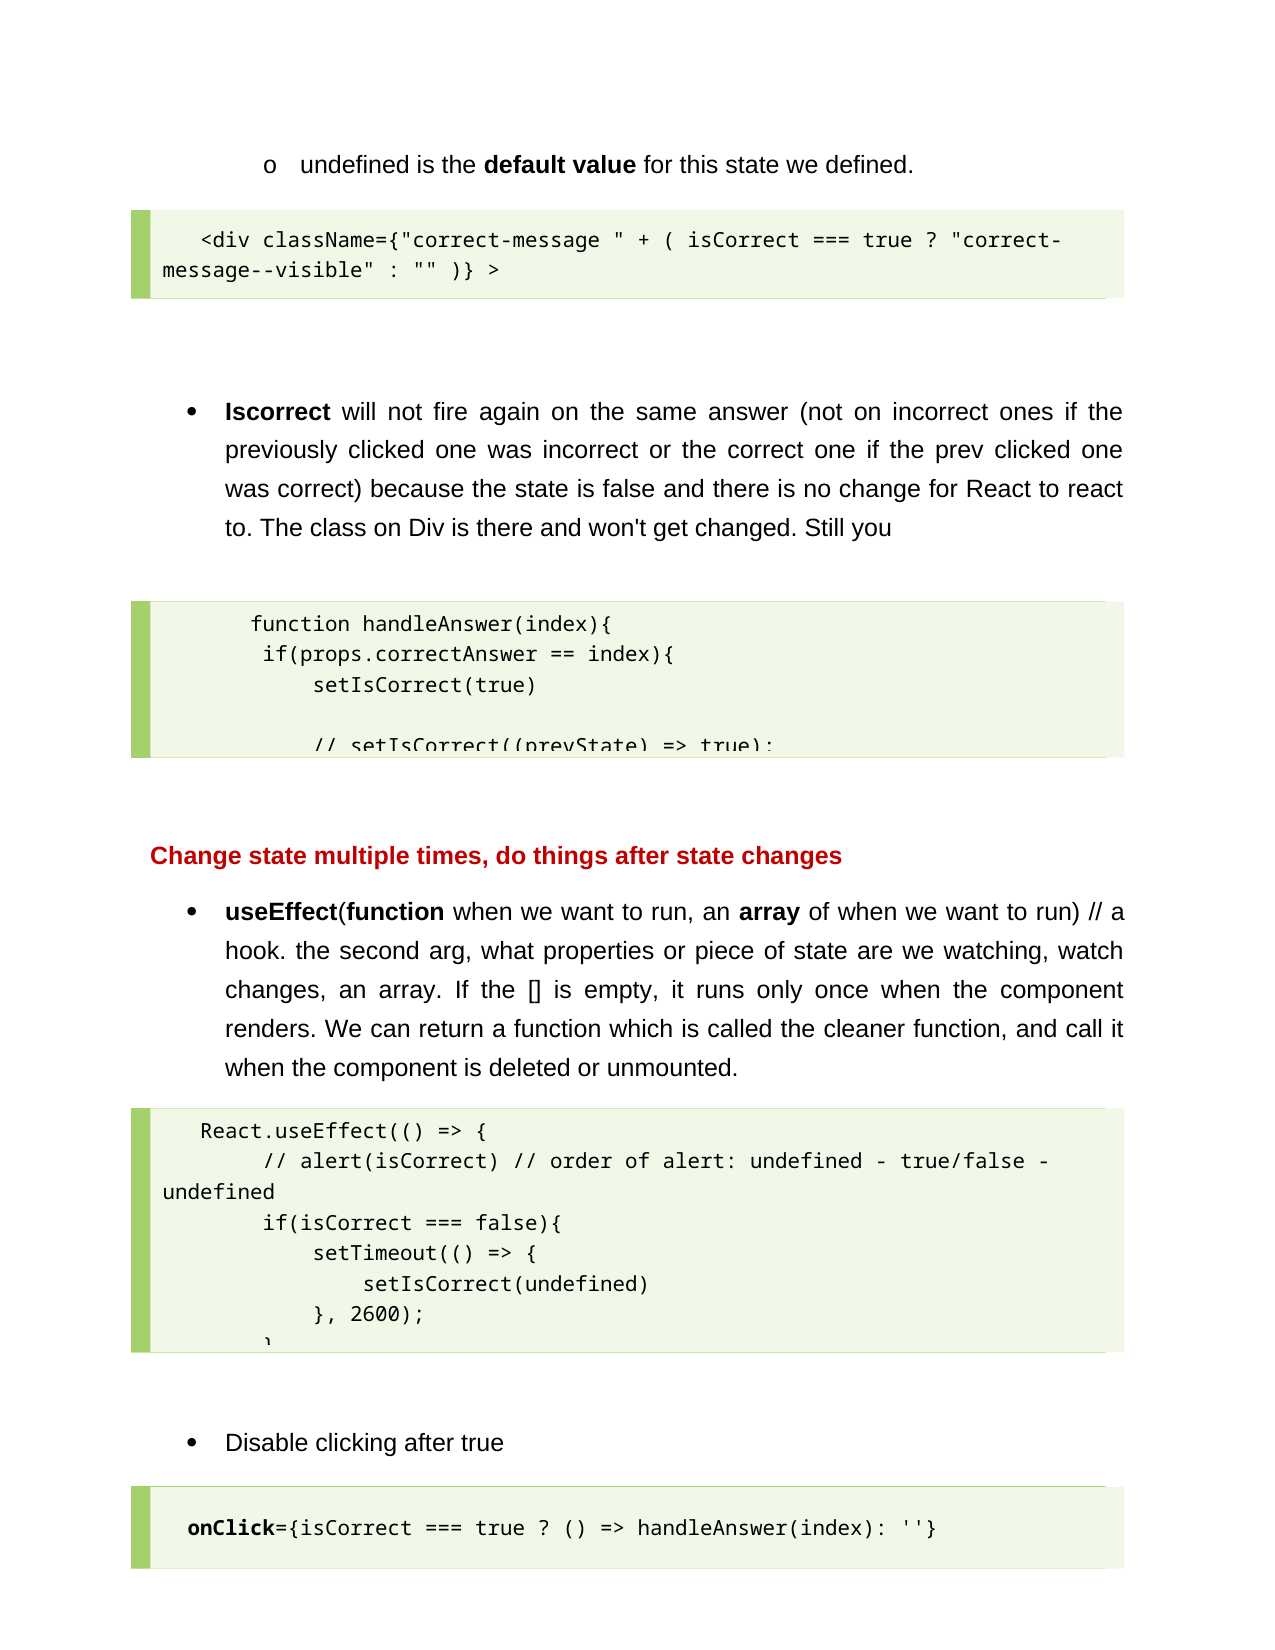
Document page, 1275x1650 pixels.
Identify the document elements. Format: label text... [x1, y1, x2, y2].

text Change state multiple times, do things after state changes [150, 841, 1125, 870]
text useEffect(function when we want to run, an array of when we want to run) // a hook. the second arg, what properties or piece of state are we watching, watch changes, an array. If the [] is empty, it runs only once when the component renders. We can return a function which is called the cleaner function, and call it when the component is deleted or unmounted. [187, 897, 1125, 1081]
text Iscorrect will not fire again on the same answer (not on incorrect ones if the previously clicked one was incorrect or the correct one if the prev clicked one was correct) because the state is false and there is no change for React to react to. The class on Div is there and won't get changed. Still you [187, 397, 1125, 542]
list undefined is the default value for this state we defined. [262, 150, 1125, 181]
text Disable clicking after true [187, 1428, 1125, 1457]
